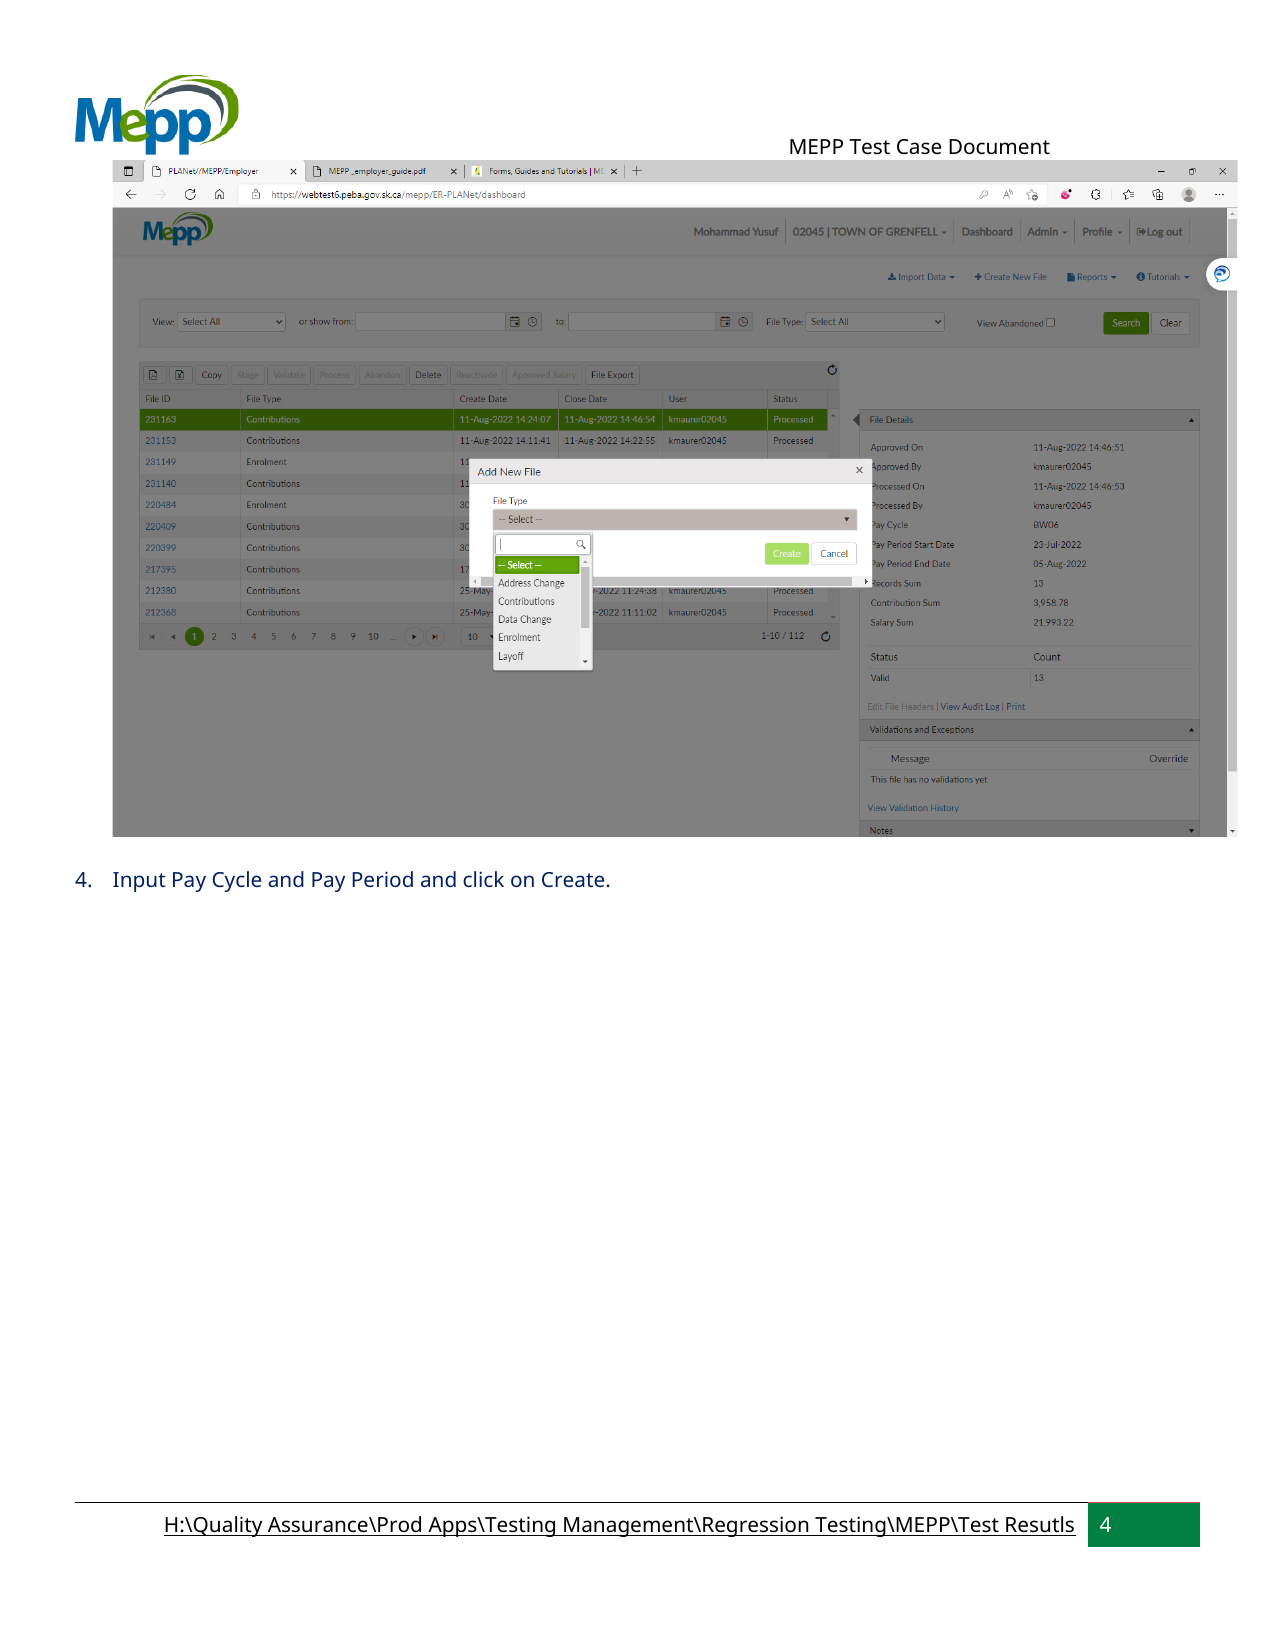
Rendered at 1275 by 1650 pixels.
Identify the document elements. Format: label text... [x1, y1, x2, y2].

picture [75, 75, 239, 155]
list Input Pay Cycle and Pay Period and click on Create. [75, 865, 1200, 893]
picture [112, 160, 1238, 837]
